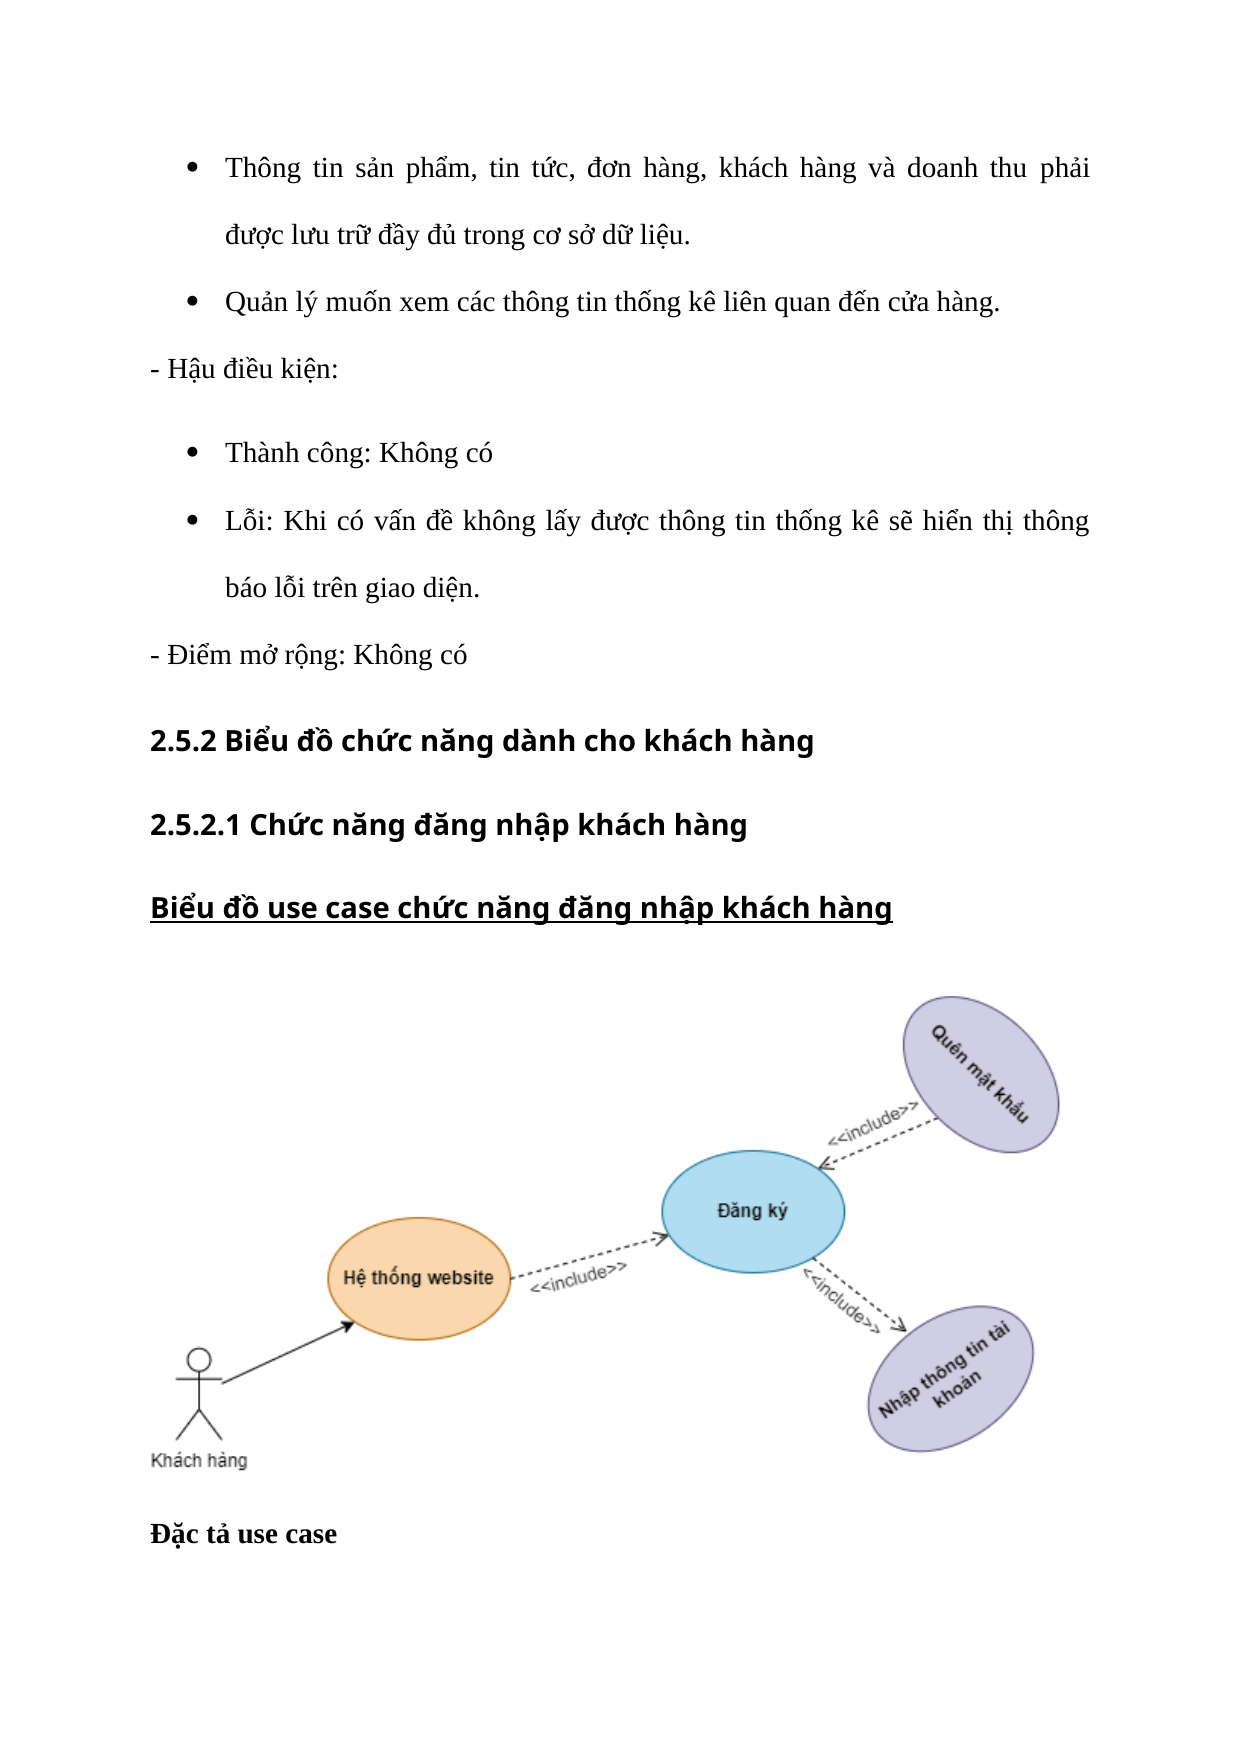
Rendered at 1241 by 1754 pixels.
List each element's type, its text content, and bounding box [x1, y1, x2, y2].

text - Hậu điều kiện: [150, 352, 1090, 385]
list Thành công: Không có [187, 435, 1090, 469]
subtitle Biểu đồ use case chức năng đăng nhập khách hàng [150, 888, 1090, 927]
list Thông tin sản phẩm, tin tức, đơn hàng, khách hàng và doanh thu phải được lưu trữ đầy đủ trong cơ sở dữ liệu. [187, 150, 1090, 251]
list Lỗi: Khi có vấn đề không lấy được thông tin thống kê sẽ hiển thị thông báo lỗi trên giao diện. [187, 503, 1090, 603]
text - Điểm mở rộng: Không có [150, 637, 1090, 670]
subtitle 2.5.2.1 Chức năng đăng nhập khách hàng [150, 804, 1090, 844]
text Đặc tả use case [150, 1517, 1090, 1550]
picture [150, 967, 1090, 1484]
list Quản lý muốn xem các thông tin thống kê liên quan đến cửa hàng. [187, 284, 1090, 318]
subtitle 2.5.2 Biểu đồ chức năng dành cho khách hàng [150, 721, 1090, 760]
